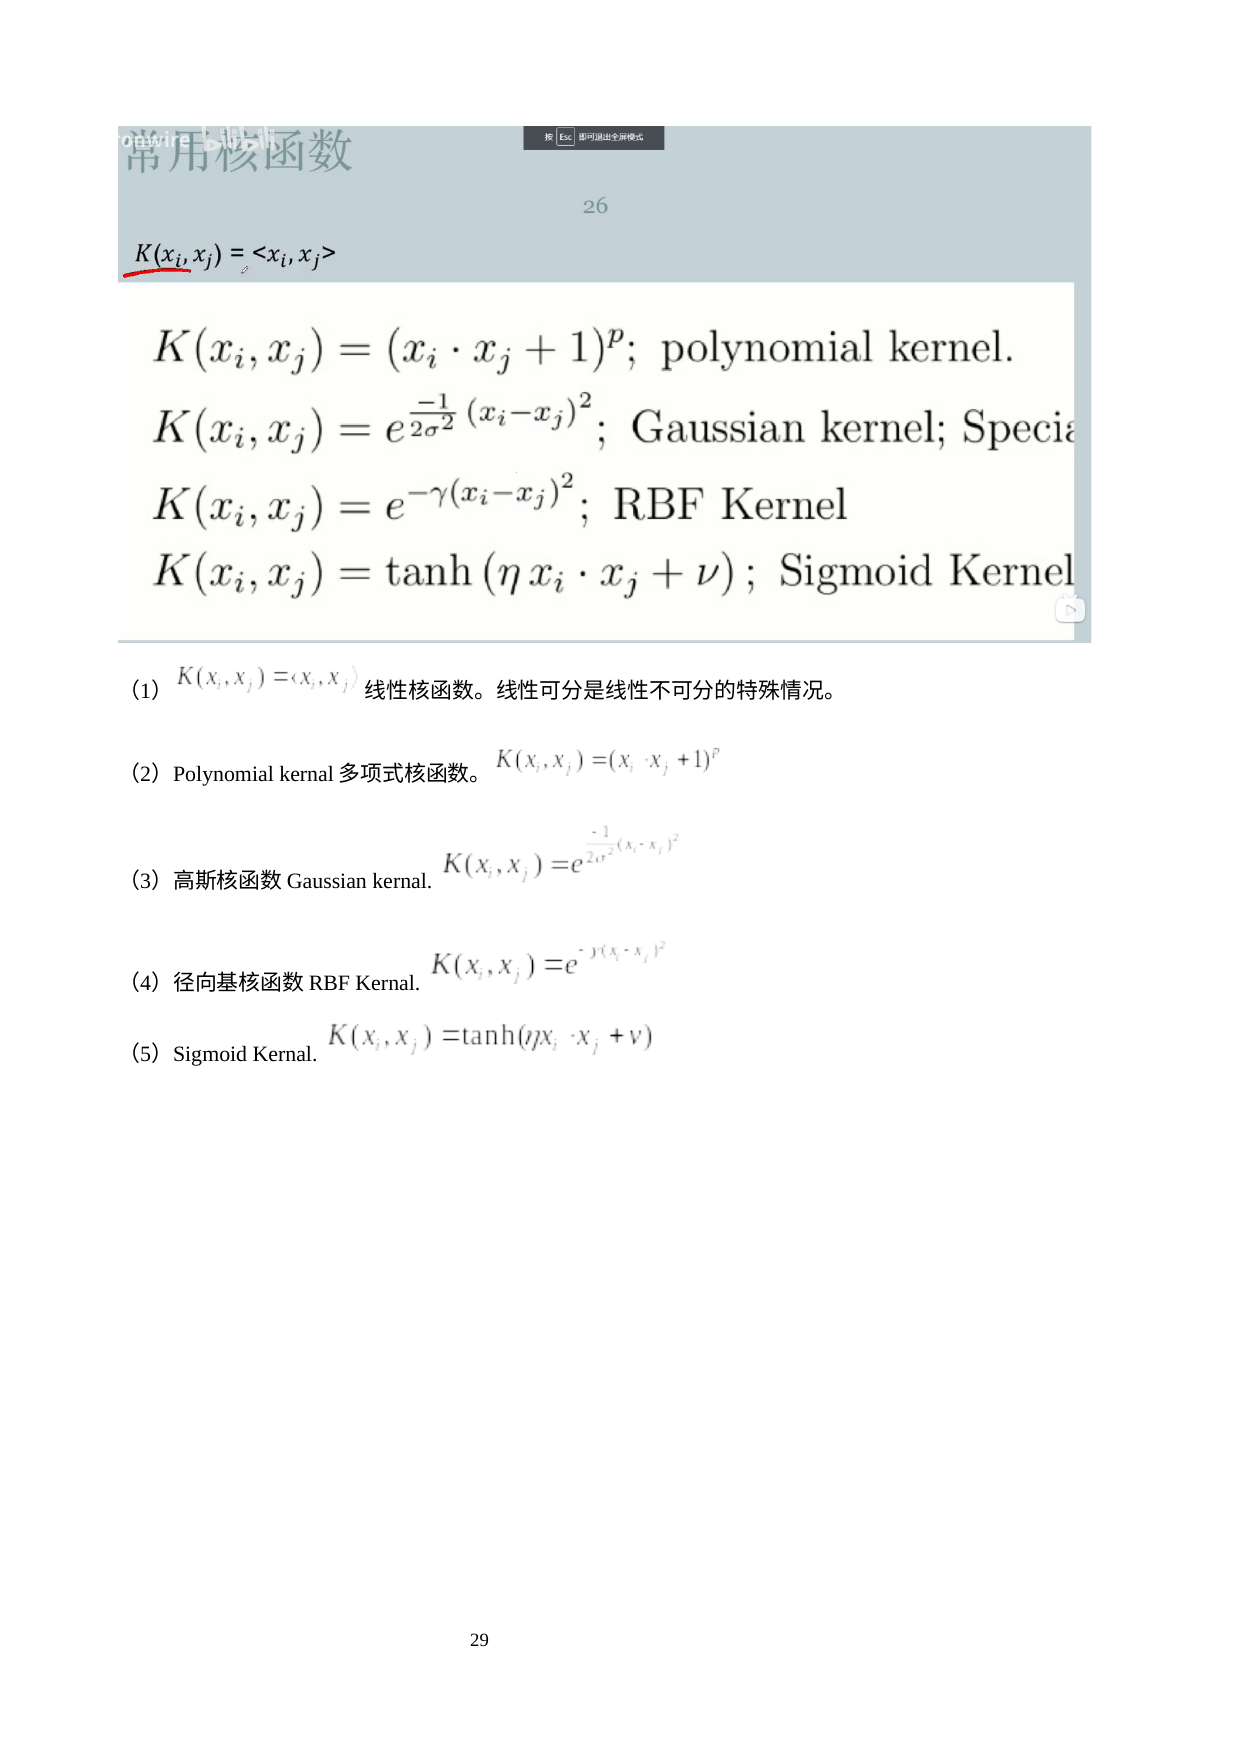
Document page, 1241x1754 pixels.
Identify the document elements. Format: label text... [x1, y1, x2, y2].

list 高斯核函数Gaussian kernal. [118, 820, 1122, 918]
list Polynomial kernal多项式核函数。 [118, 739, 1122, 804]
list 线性核函数。线性可分是线性不可分的特殊情况。 [118, 659, 1122, 724]
list 径向基核函数RBF Kernal. [118, 934, 1122, 999]
picture [118, 126, 1092, 643]
list Sigmoid Kernal. [118, 1014, 1122, 1079]
